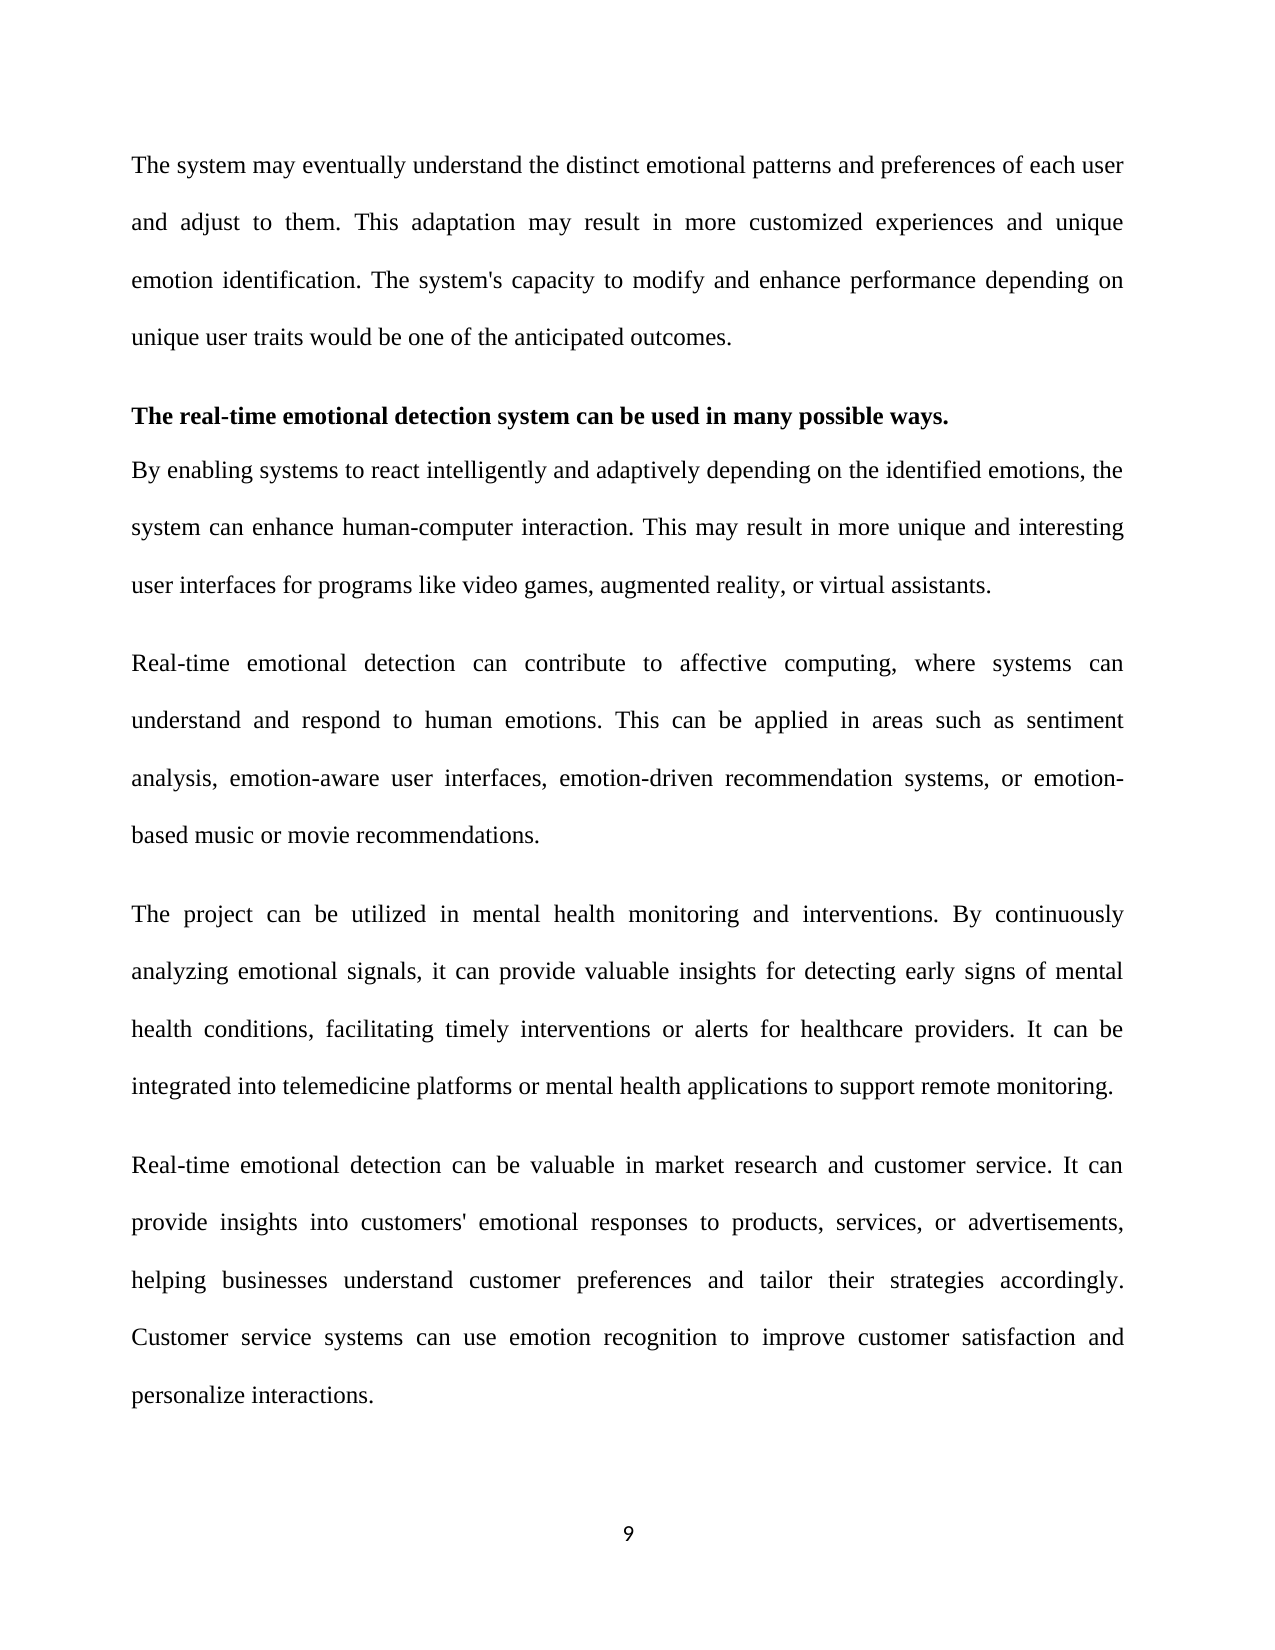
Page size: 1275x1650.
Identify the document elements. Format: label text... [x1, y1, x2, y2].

text Real-time emotional detection can be valuable in market research and customer service. It can provide insights into customers' emotional responses to products, services, or advertisements, helping businesses understand customer preferences and tailor their strategies accordingly. Customer service systems can use emotion recognition to improve customer satisfaction and personalize interactions. [131, 1150, 1125, 1408]
text Real-time emotional detection can contribute to affective computing, where systems can understand and respond to human emotions. This can be applied in areas such as sentiment analysis, emotion-aware user interfaces, emotion-driven recommendation systems, or emotion-based music or movie recommendations. [131, 648, 1125, 849]
text The system may eventually understand the distinct emotional patterns and preferences of each user and adjust to them. This adaptation may result in more customized experiences and unique emotion identification. The system's capacity to modify and enhance performance depending on unique user traits would be one of the anticipated outcomes. [131, 150, 1125, 351]
text By enabling systems to react intelligently and adaptively depending on the identified emotions, the system can enhance human-computer interaction. This may result in more unique and interesting user interfaces for programs like video games, augmented reality, or virtual assistants. [131, 455, 1125, 598]
text The real-time emotional detection system can be used in many possible ways. [131, 401, 1125, 429]
text The project can be utilized in mental health monitoring and interventions. By continuously analyzing emotional signals, it can provide valuable insights for detecting early signs of mental health conditions, facilitating timely interventions or alerts for healthcare providers. It can be integrated into telemedicine platforms or mental health applications to support remote monitoring. [131, 899, 1125, 1100]
